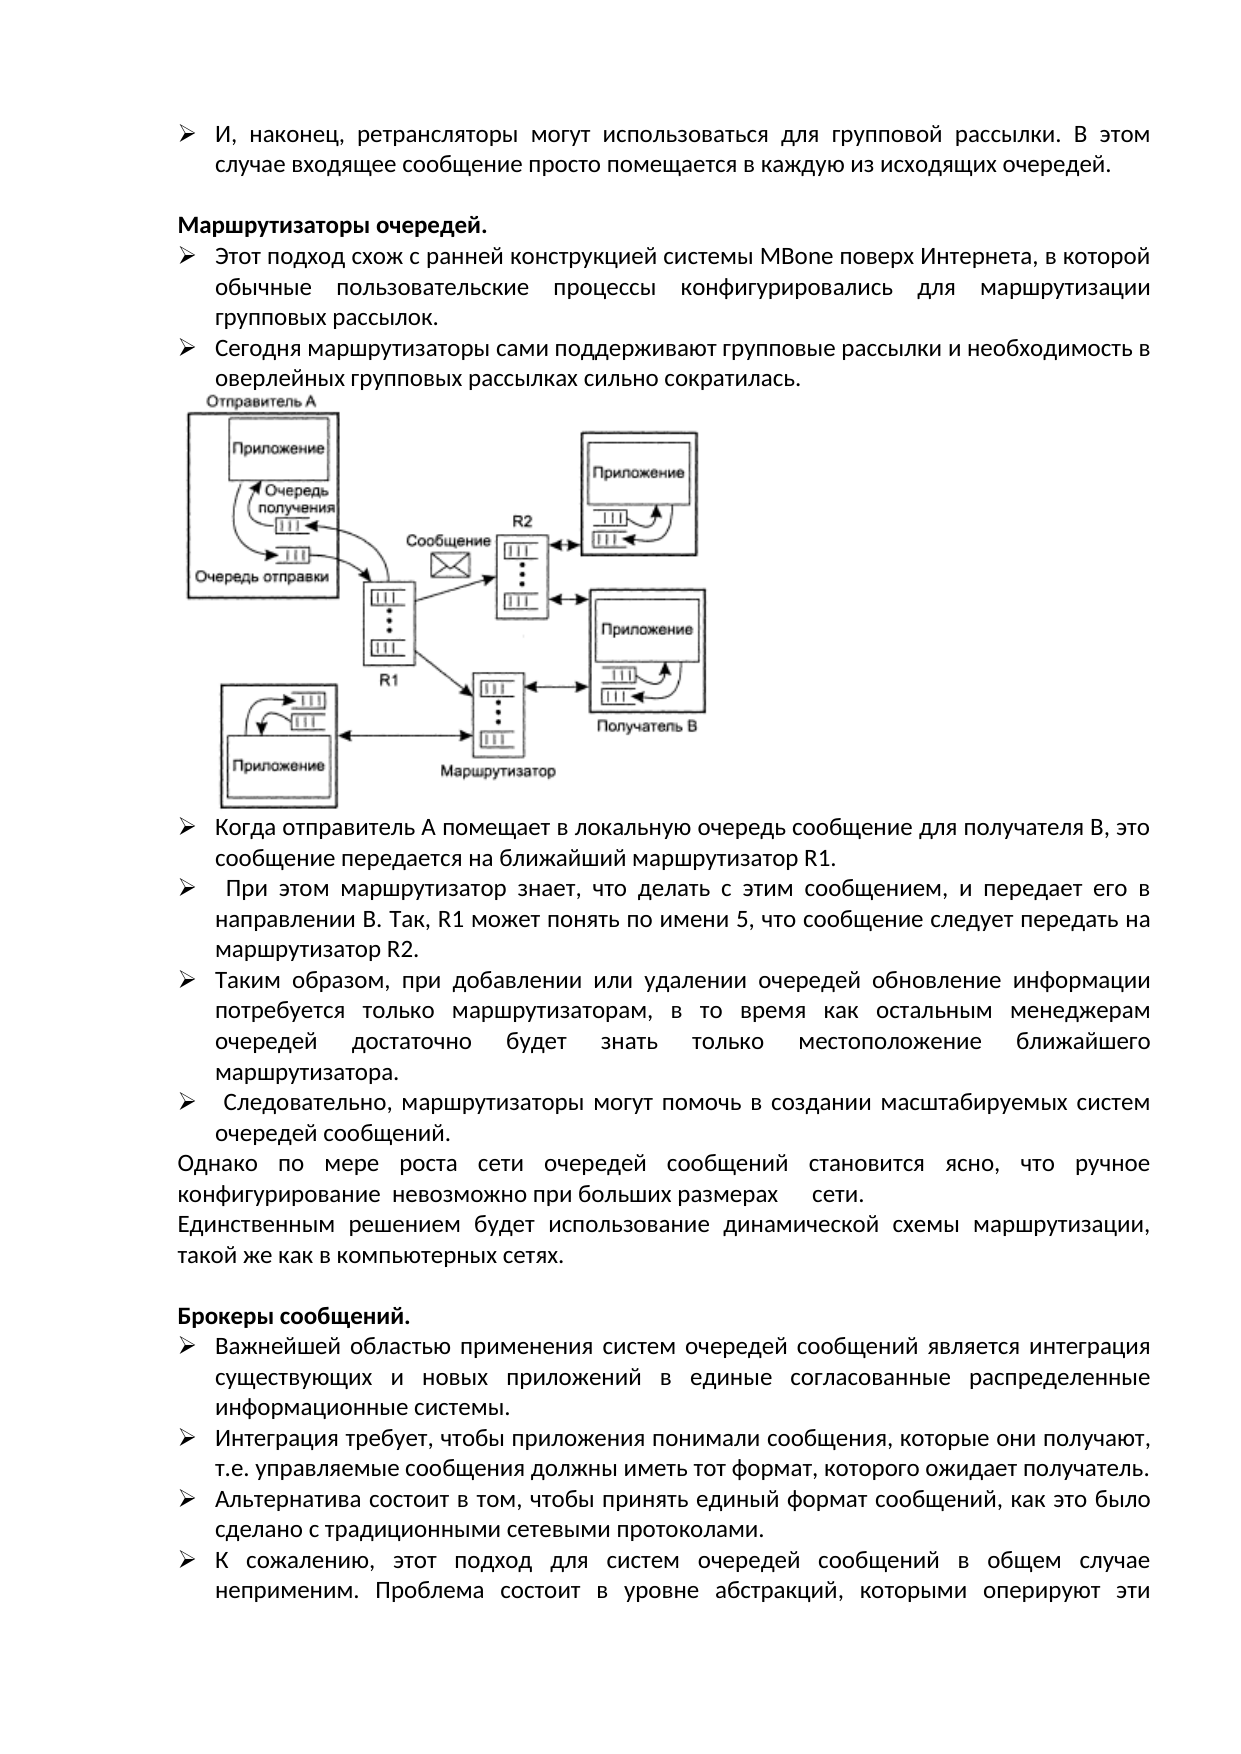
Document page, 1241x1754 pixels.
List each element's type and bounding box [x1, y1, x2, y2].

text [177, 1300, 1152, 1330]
picture [177, 392, 714, 812]
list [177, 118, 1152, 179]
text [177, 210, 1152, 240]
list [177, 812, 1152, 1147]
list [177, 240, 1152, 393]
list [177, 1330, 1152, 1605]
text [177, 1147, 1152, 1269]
